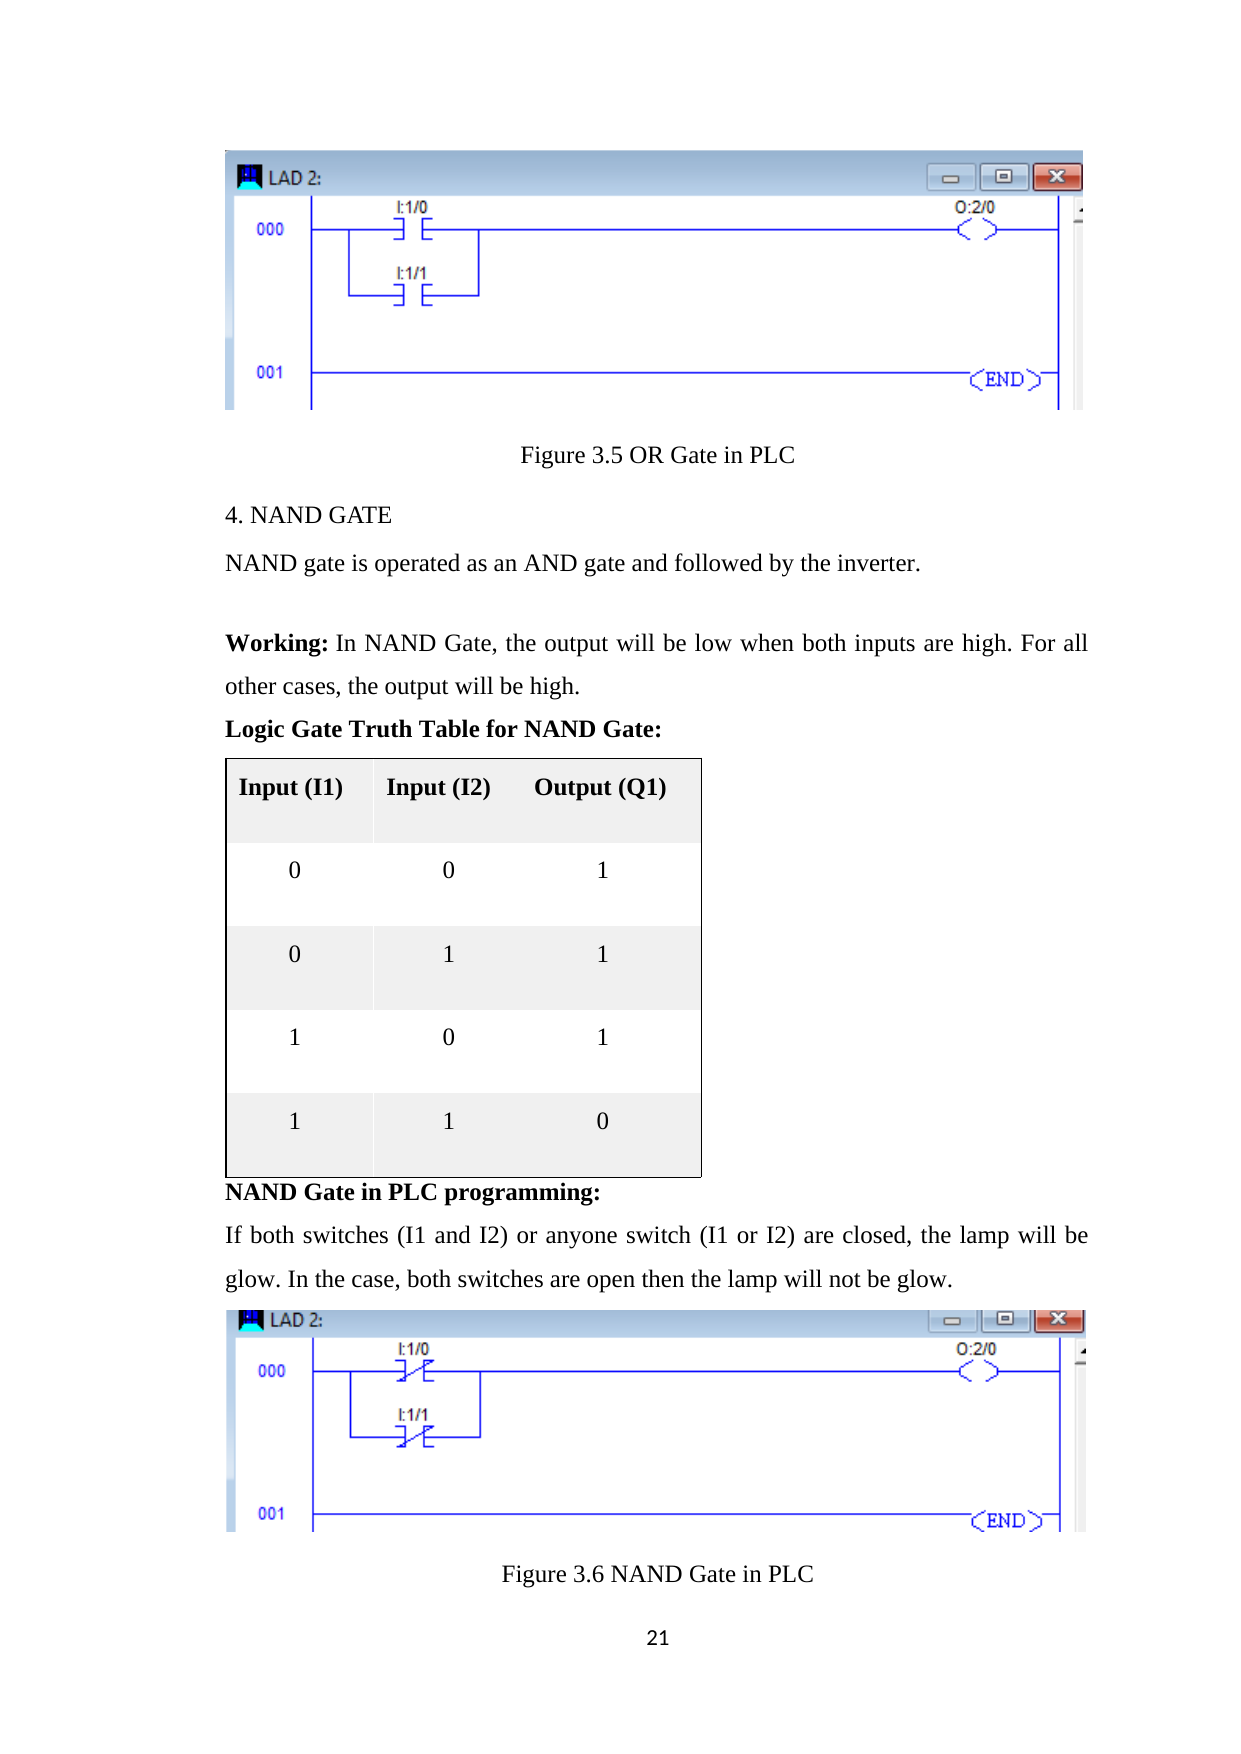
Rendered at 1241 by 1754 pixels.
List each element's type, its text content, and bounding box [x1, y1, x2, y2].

text Working: In NAND Gate, the output will be low when both inputs are high. For all other cases, the output will be high. [225, 628, 1090, 700]
table_cell 1 [521, 843, 701, 926]
table_header Output (Q1) [521, 759, 701, 843]
table_cell 1 [374, 926, 521, 1010]
text If both switches (I1 and I2) or anyone switch (I1 or I2) are closed, the lamp will be glow. In the case, both switches are open then the lamp will not be glow. [225, 1221, 1090, 1292]
text 4. NAND GATE [225, 500, 1090, 529]
table_header Input (I2) [374, 759, 521, 843]
text NAND Gate in PLC programming: [225, 1177, 1090, 1206]
table_header Input (I1) [227, 759, 373, 843]
picture [225, 1310, 1086, 1532]
table_cell 1 [521, 926, 701, 1010]
table_cell 1 [227, 1093, 373, 1177]
picture [225, 150, 1083, 410]
table_cell 0 [374, 843, 521, 926]
text Figure 3.5 OR Gate in PLC [225, 440, 1090, 469]
table_cell 1 [521, 1010, 701, 1093]
table_cell 1 [227, 1010, 373, 1093]
table_cell 0 [227, 843, 373, 926]
table_cell 0 [521, 1093, 701, 1177]
table_cell 0 [374, 1010, 521, 1093]
text Figure 3.6 NAND Gate in PLC [225, 1559, 1090, 1588]
text NAND gate is operated as an AND gate and followed by the inverter. [225, 548, 1090, 576]
text Logic Gate Truth Table for NAND Gate: [225, 714, 1090, 743]
table_cell 0 [227, 926, 373, 1010]
table_cell 1 [374, 1093, 521, 1177]
